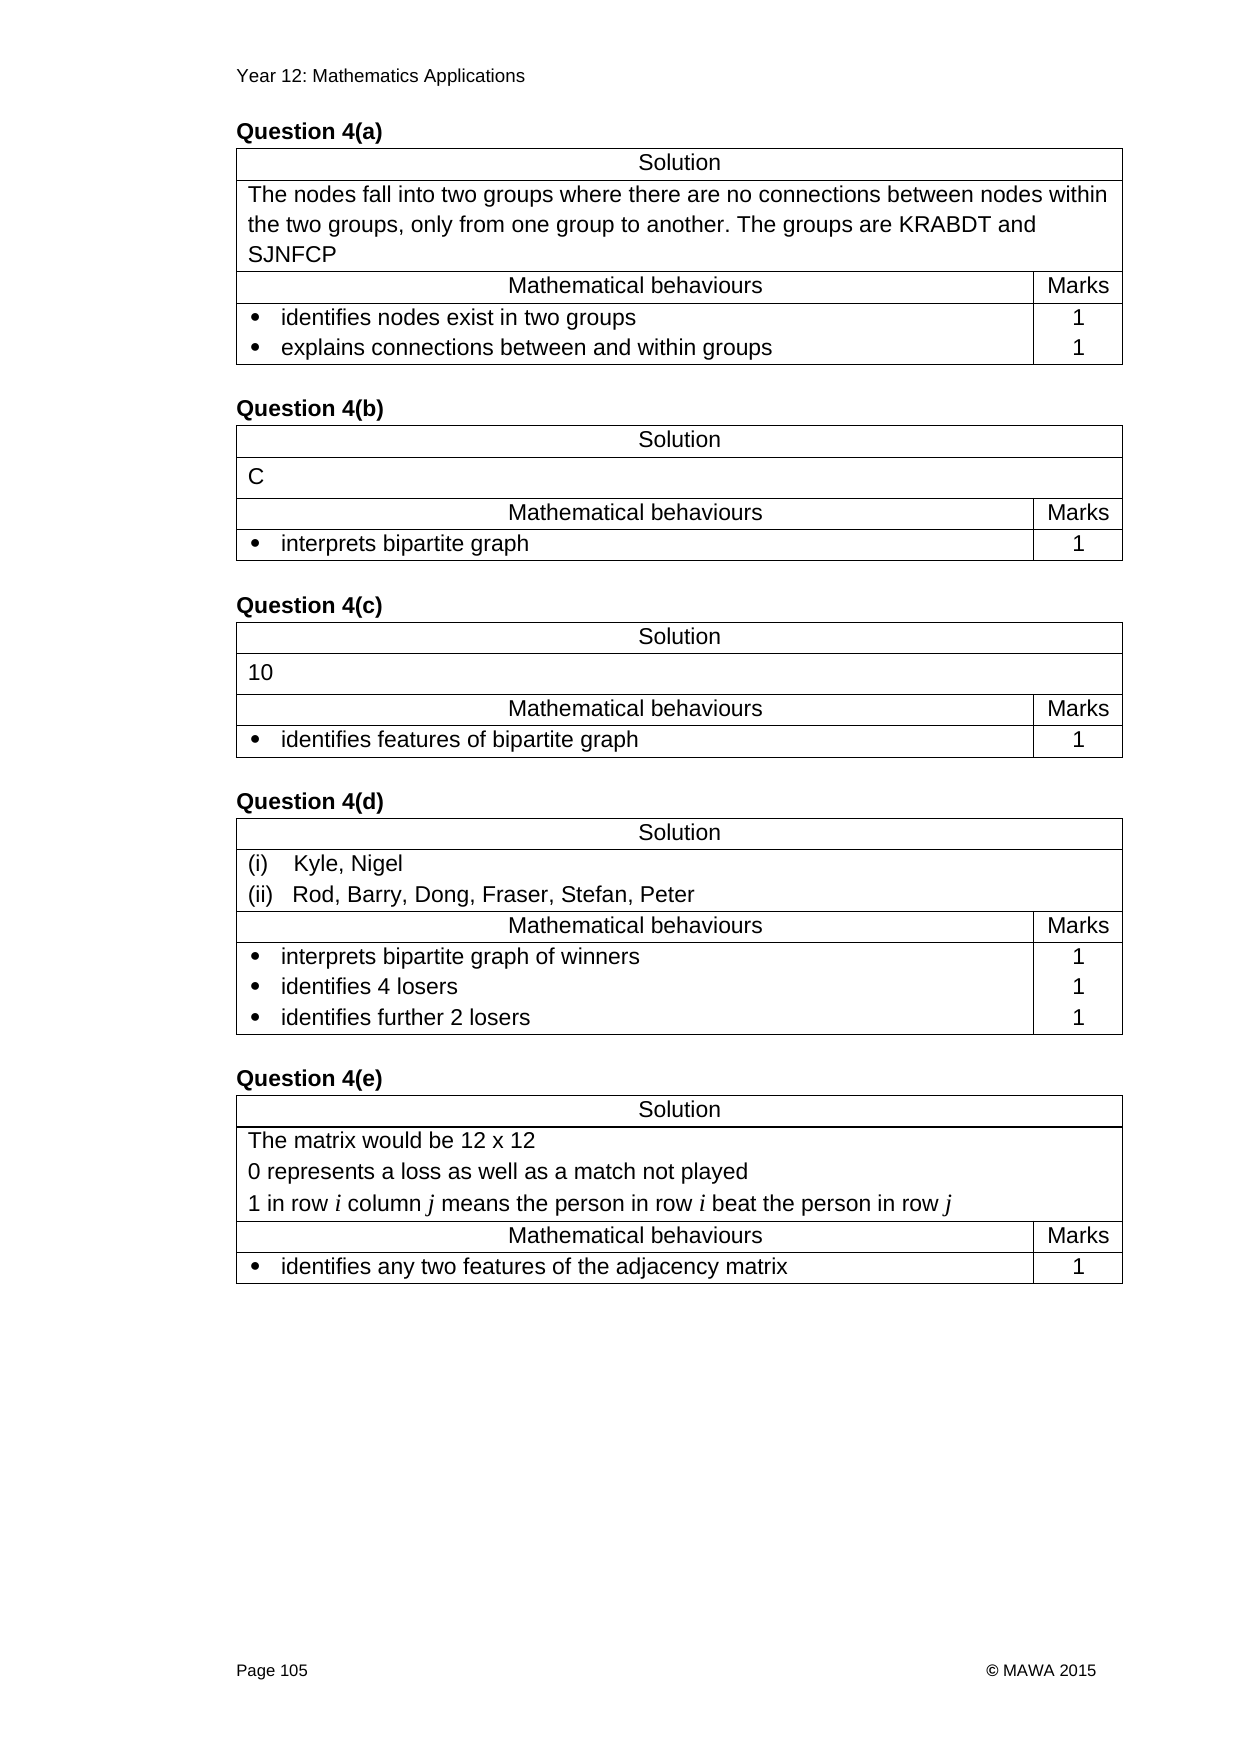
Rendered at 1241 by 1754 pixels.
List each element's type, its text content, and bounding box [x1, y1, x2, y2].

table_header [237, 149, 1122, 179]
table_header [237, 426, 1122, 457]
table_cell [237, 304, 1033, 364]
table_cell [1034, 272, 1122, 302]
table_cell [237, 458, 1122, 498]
text Question 4(d) [236, 788, 1122, 814]
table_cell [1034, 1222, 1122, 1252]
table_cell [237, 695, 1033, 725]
text Question 4(b) [236, 395, 1122, 422]
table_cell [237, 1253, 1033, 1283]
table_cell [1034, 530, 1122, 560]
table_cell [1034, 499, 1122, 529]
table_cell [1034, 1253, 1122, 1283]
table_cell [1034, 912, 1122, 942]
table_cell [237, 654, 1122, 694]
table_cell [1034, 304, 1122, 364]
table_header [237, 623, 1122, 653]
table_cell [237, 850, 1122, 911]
text Question 4(c) [236, 592, 1122, 618]
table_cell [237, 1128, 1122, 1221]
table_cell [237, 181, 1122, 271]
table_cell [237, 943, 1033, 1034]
text Question 4(e) [236, 1065, 1122, 1091]
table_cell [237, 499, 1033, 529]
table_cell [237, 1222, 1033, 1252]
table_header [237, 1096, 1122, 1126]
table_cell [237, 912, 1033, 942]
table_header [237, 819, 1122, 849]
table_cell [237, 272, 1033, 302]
text Question 4(a) [236, 118, 1122, 144]
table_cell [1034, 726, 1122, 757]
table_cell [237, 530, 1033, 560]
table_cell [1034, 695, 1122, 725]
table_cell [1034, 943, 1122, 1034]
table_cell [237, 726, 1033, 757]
